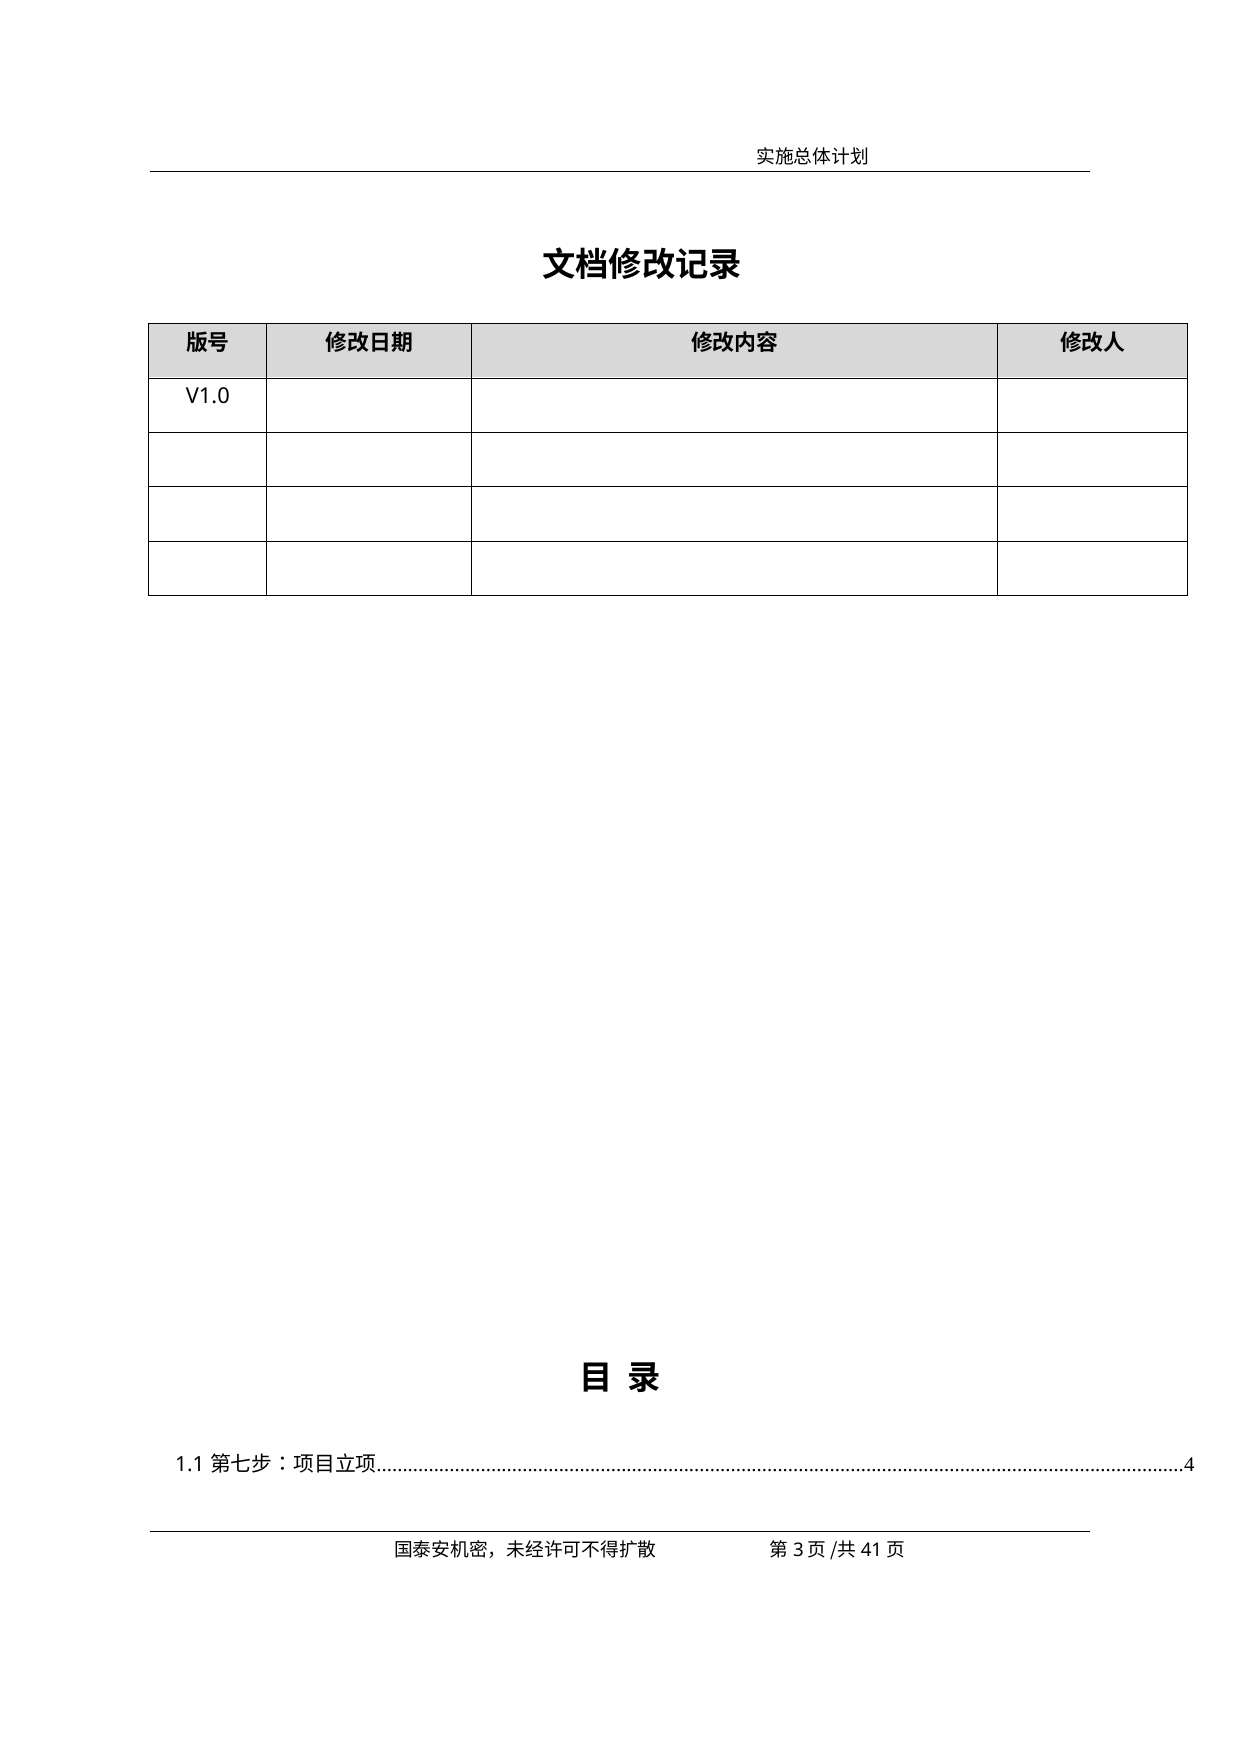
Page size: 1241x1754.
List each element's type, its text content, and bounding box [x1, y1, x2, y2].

table_header 修改内容 [472, 324, 997, 377]
table_cell [998, 487, 1187, 541]
table_cell [149, 542, 266, 595]
table_cell [472, 379, 997, 432]
text 1.1 第七步：项目立项 4 [175, 1447, 1090, 1480]
table_header 版号 [149, 324, 266, 377]
table_cell [998, 542, 1187, 595]
table_cell [472, 487, 997, 541]
table_cell [149, 487, 266, 541]
table_header 修改人 [998, 324, 1187, 377]
text 目 录 [150, 1342, 1090, 1407]
table_cell [267, 542, 471, 595]
table_cell [472, 542, 997, 595]
table_cell [998, 379, 1187, 432]
table_cell [149, 433, 266, 486]
table_cell V1.0 [149, 379, 266, 432]
text 文档修改记录 [150, 230, 1090, 295]
table_cell [267, 433, 471, 486]
table_cell [267, 487, 471, 541]
table_header 修改日期 [267, 324, 471, 377]
table_cell [998, 433, 1187, 486]
table_cell [472, 433, 997, 486]
table_cell [267, 379, 471, 432]
